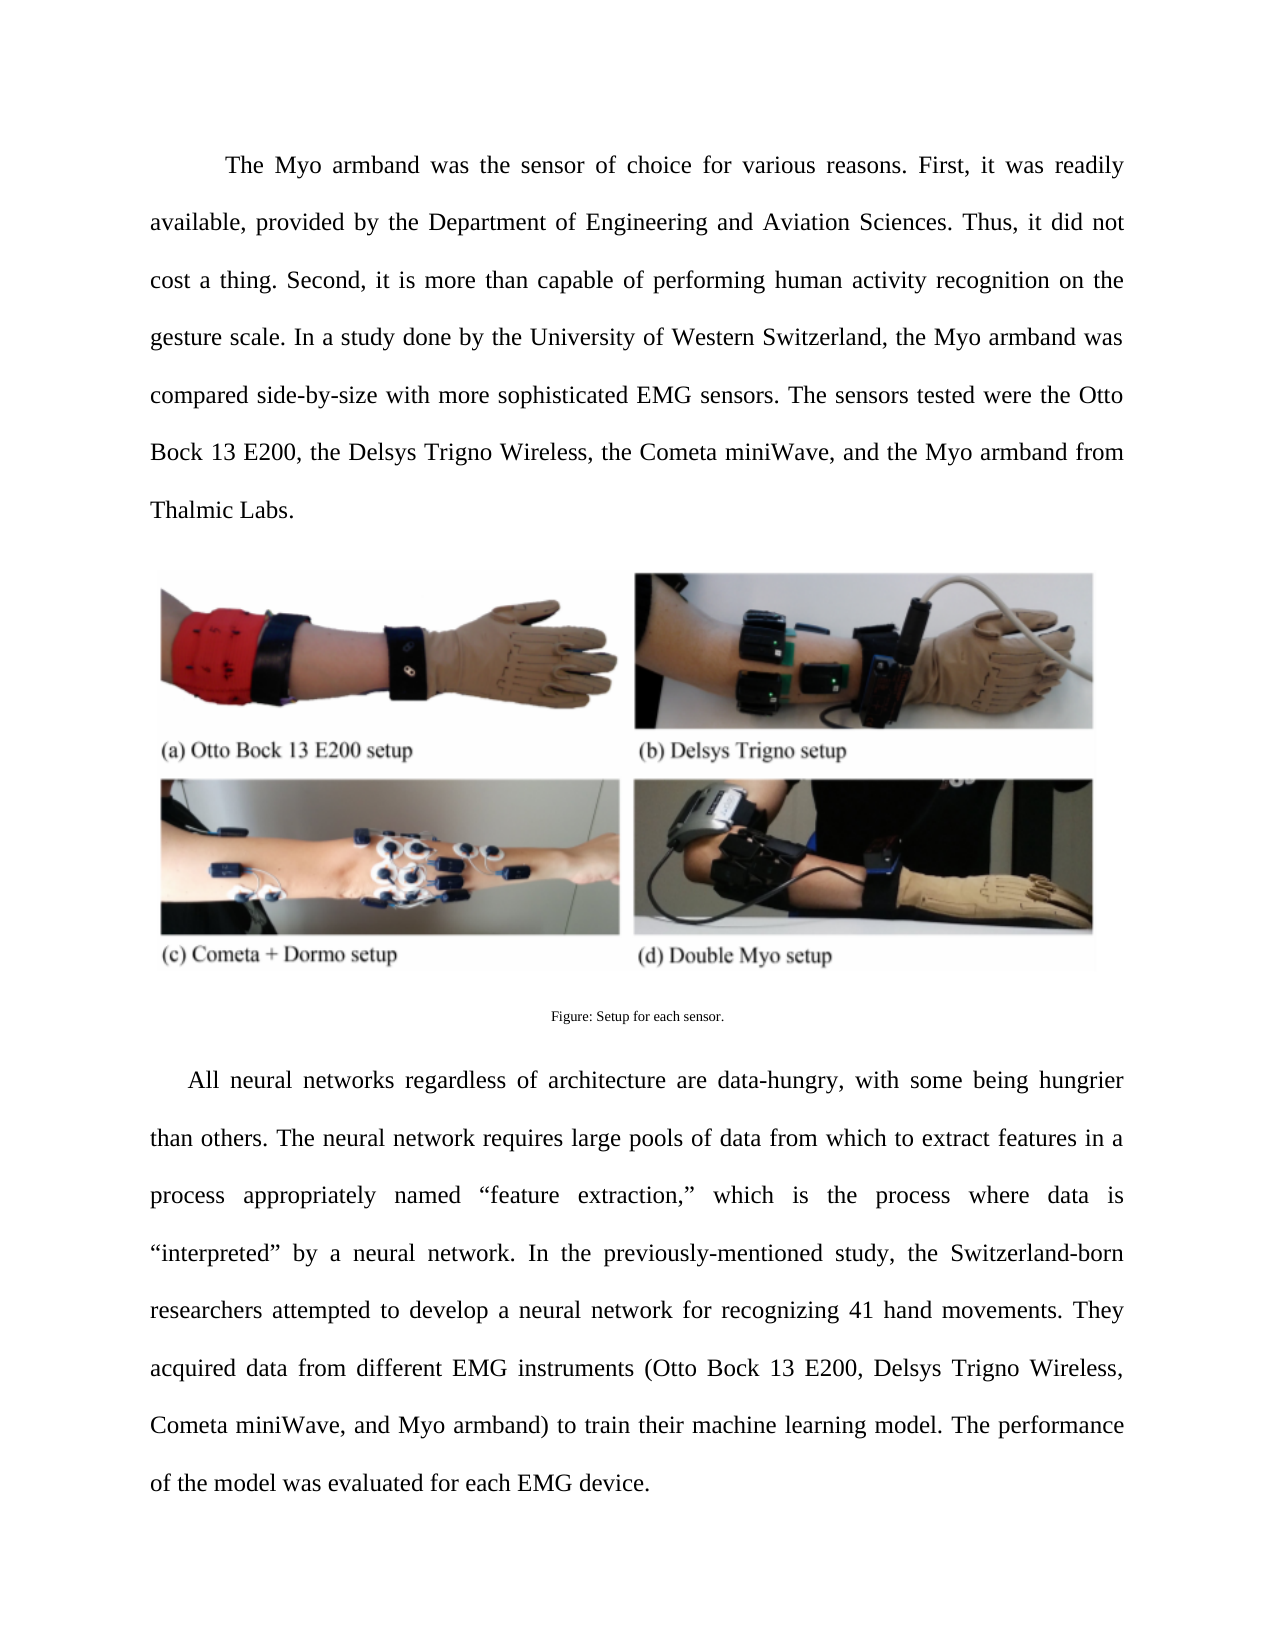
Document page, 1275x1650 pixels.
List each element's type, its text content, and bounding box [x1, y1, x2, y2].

text Figure: Setup for each sensor. [150, 1008, 1125, 1037]
picture [150, 562, 1125, 980]
text All neural networks regardless of architecture are data-hungry, with some being hungrier than others. The neural network requires large pools of data from which to extract features in a process appropriately named “feature extraction,” which is the process where data is “interpreted” by a neural network. In the previously-mentioned study, the Switzerland-born researchers attempted to develop a neural network for recognizing 41 hand movements. They acquired data from different EMG instruments (Otto Bock 13 E200, Delsys Trigno Wireless, Cometa miniWave, and Myo armband) to train their machine learning model. The performance of the model was evaluated for each EMG device. [150, 1066, 1125, 1497]
text The Myo armband was the sensor of choice for various reasons. First, it was readily available, provided by the Department of Engineering and Aviation Sciences. Thus, it did not cost a thing. Second, it is more than capable of performing human activity recognition on the gesture scale. In a study done by the University of Western Switzerland, the Myo armband was compared side-by-size with more sophisticated EMG sensors. The sensors tested were the Otto Bock 13 E200, the Delsys Trigno Wireless, the Cometa miniWave, and the Myo armband from Thalmic Labs. [150, 150, 1125, 524]
